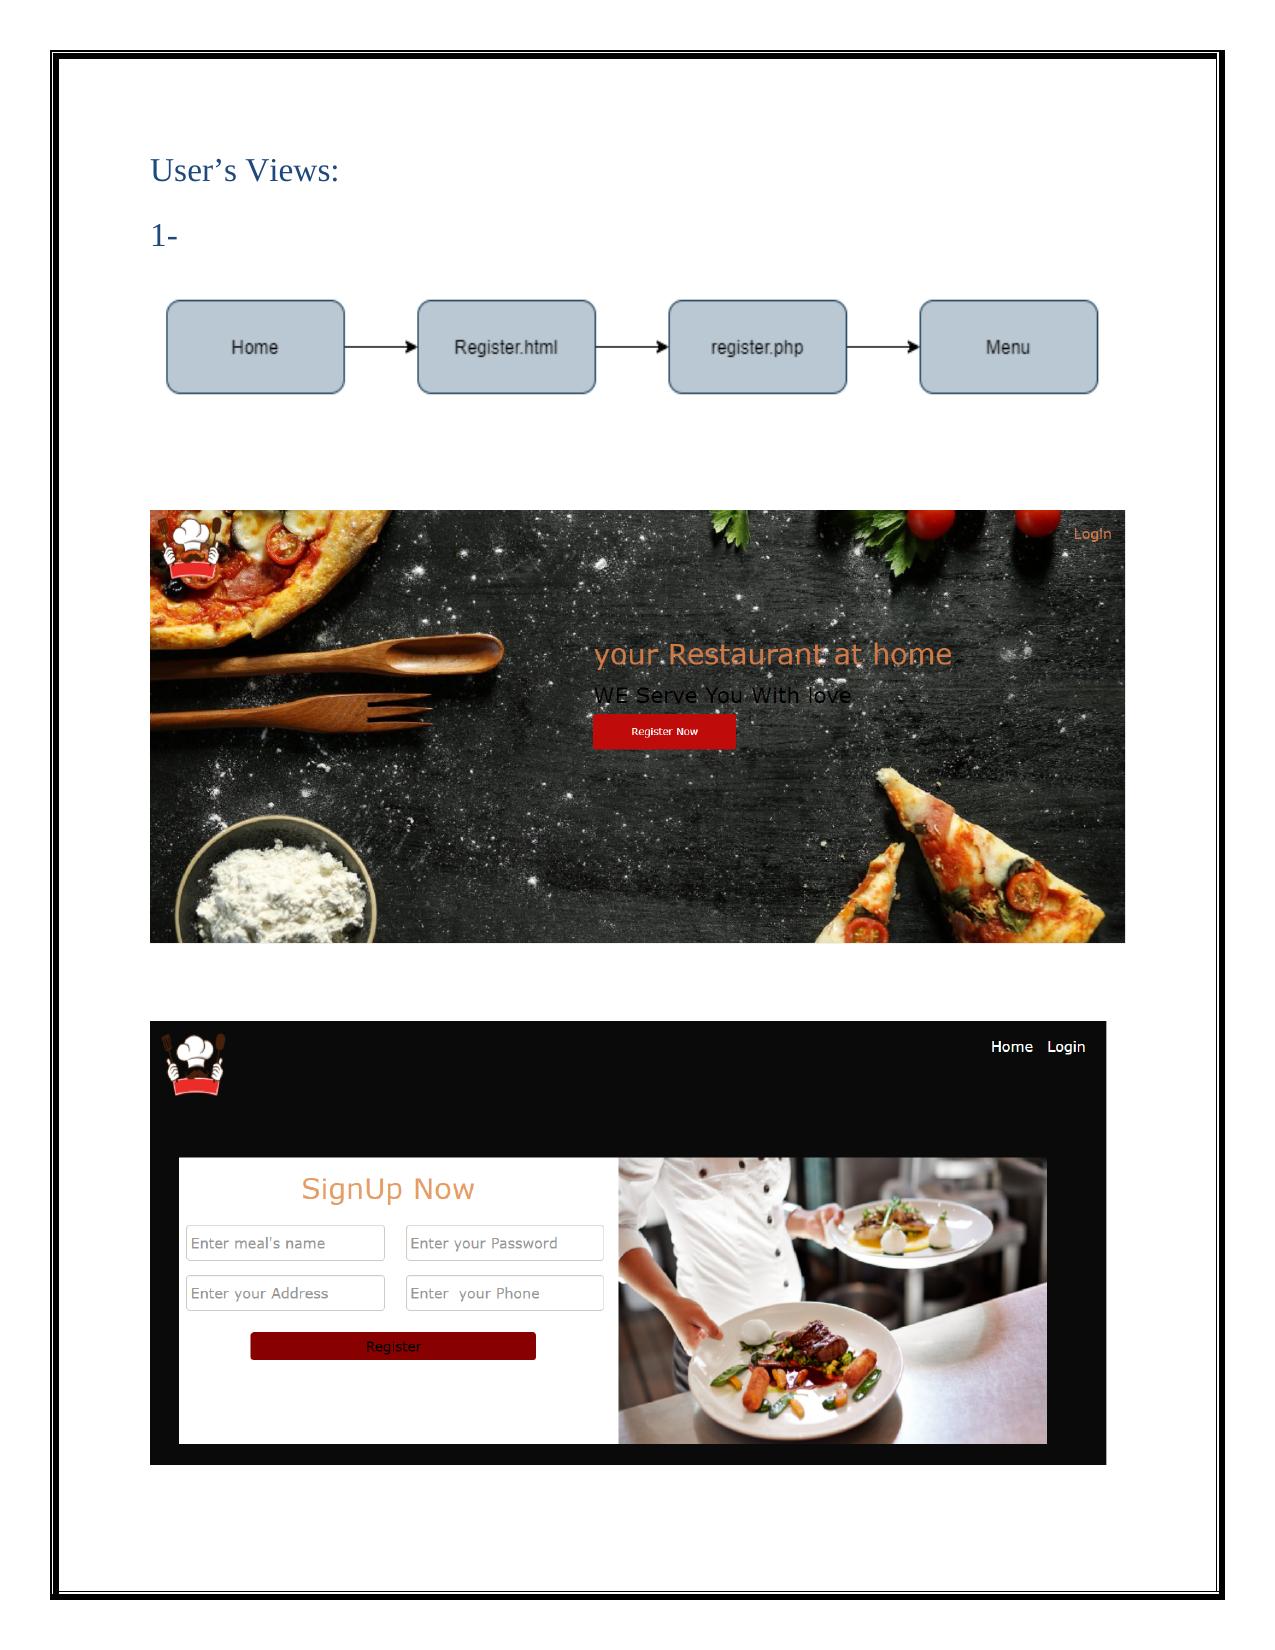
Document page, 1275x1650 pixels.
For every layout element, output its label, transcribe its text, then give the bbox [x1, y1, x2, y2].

picture [150, 257, 1110, 433]
picture [150, 510, 1125, 944]
picture [150, 1021, 1107, 1465]
text User’s Views: [150, 150, 1125, 188]
